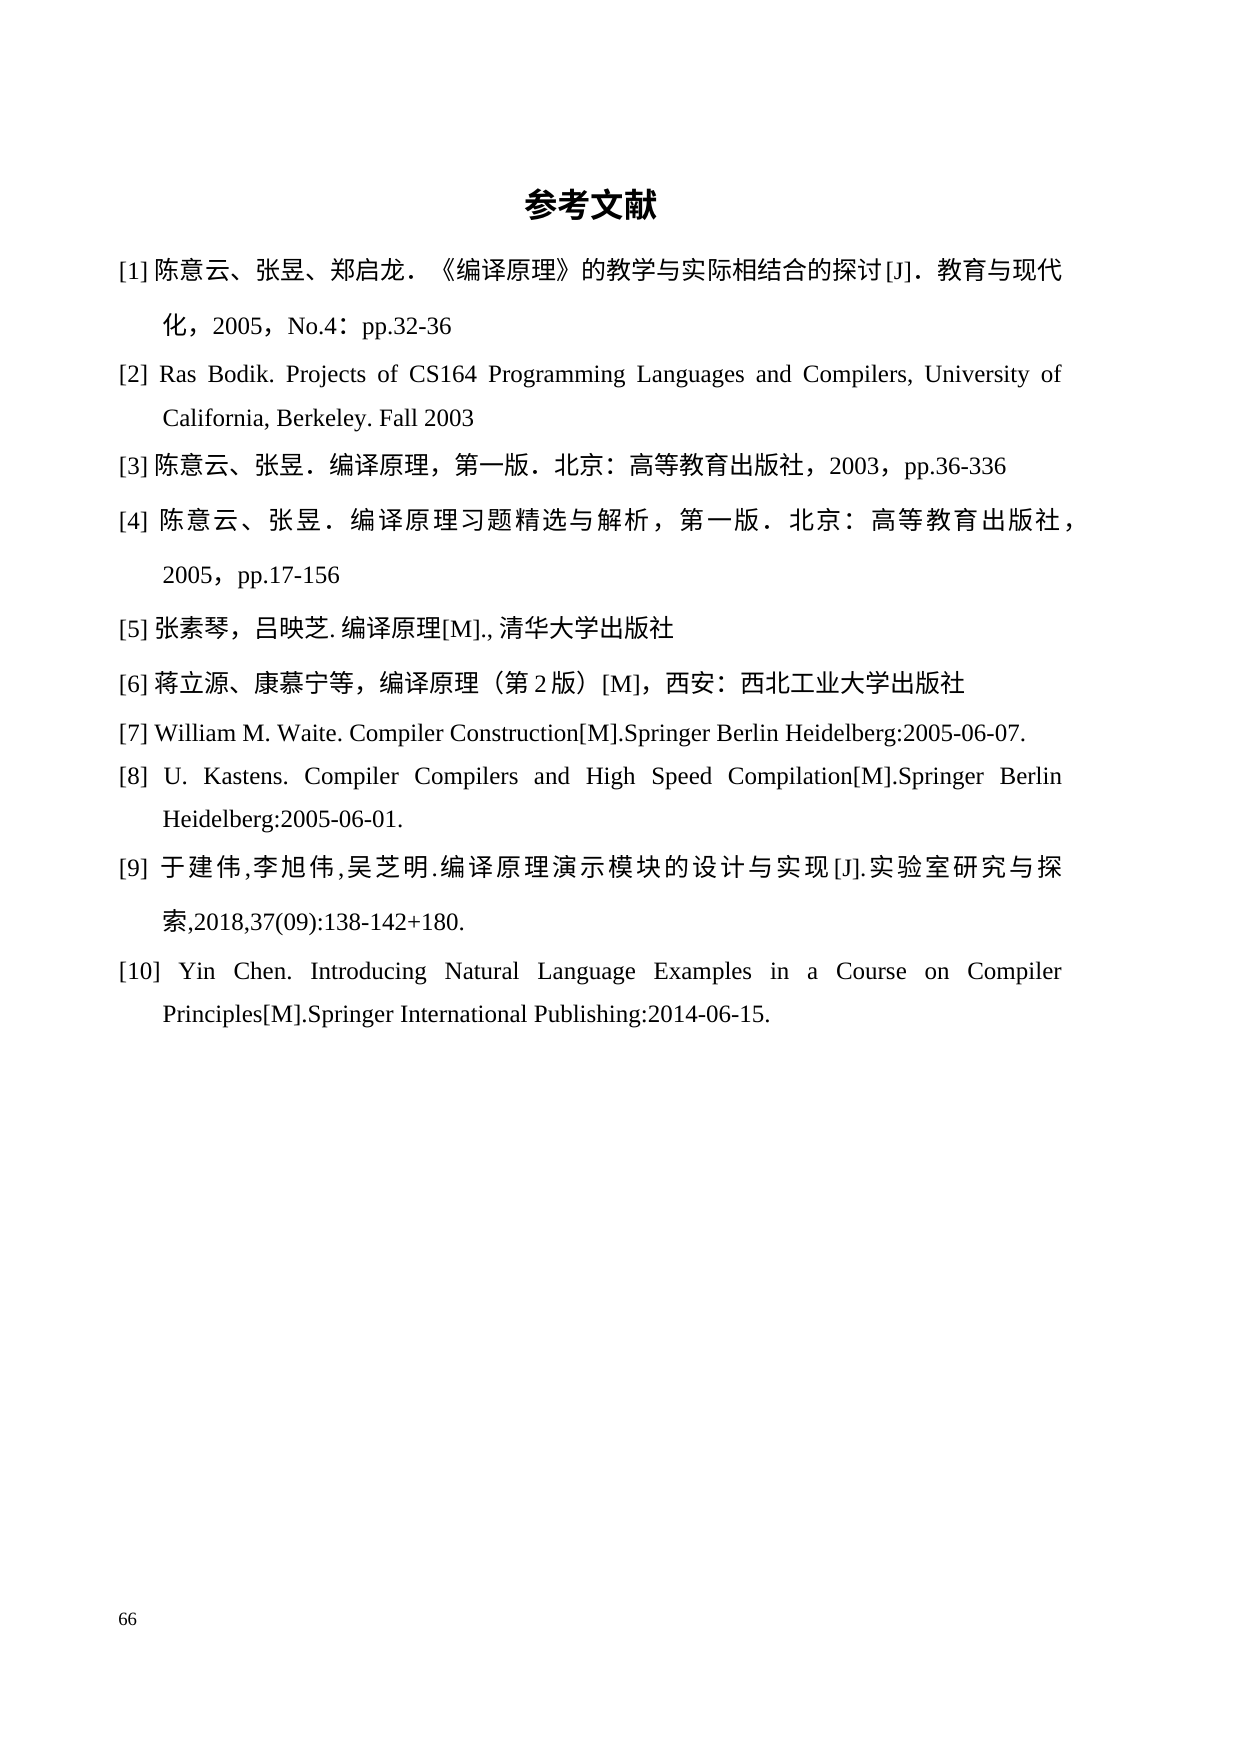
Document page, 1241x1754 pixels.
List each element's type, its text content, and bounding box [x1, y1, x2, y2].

subtitle 参考文献 [118, 178, 1063, 227]
list [10] Yin Chen. Introducing Natural Language Examples in a Course on Compiler Principles[M].Springer International Publishing:2014-06-15. [119, 956, 1063, 1028]
list [9] 于建伟,李旭伟,吴芝明.编译原理演示模块的设计与实现[J].实验室研究与探索,2018,37(09):138-142+180. [119, 847, 1063, 938]
list [5] 张素琴，吕映芝. 编译原理[M]., 清华大学出版社 [119, 609, 1063, 645]
list [4] 陈意云、张昱．编译原理习题精选与解析，第一版．北京：高等教育出版社，2005，pp.17-156 [119, 500, 1063, 591]
list [2] Ras Bodik. Projects of CS164 Programming Languages and Compilers, University of California, Berkeley. Fall 2003 [119, 359, 1063, 431]
list [7] William M. Waite. Compiler Construction[M].Springer Berlin Heidelberg:2005-06-07. [119, 718, 1063, 746]
list [1] 陈意云、张昱、郑启龙．《编译原理》的教学与实际相结合的探讨[J]．教育与现代化，2005，No.4：pp.32-36 [119, 251, 1063, 341]
list [3] 陈意云、张昱．编译原理，第一版．北京：高等教育出版社，2003，pp.36-336 [119, 446, 1063, 482]
list [6] 蒋立源、康慕宁等，编译原理（第2版）[M]，西安：西北工业大学出版社 [119, 663, 1063, 699]
list [8] U. Kastens. Compiler Compilers and High Speed Compilation[M].Springer Berlin Heidelberg:2005-06-01. [119, 761, 1063, 833]
